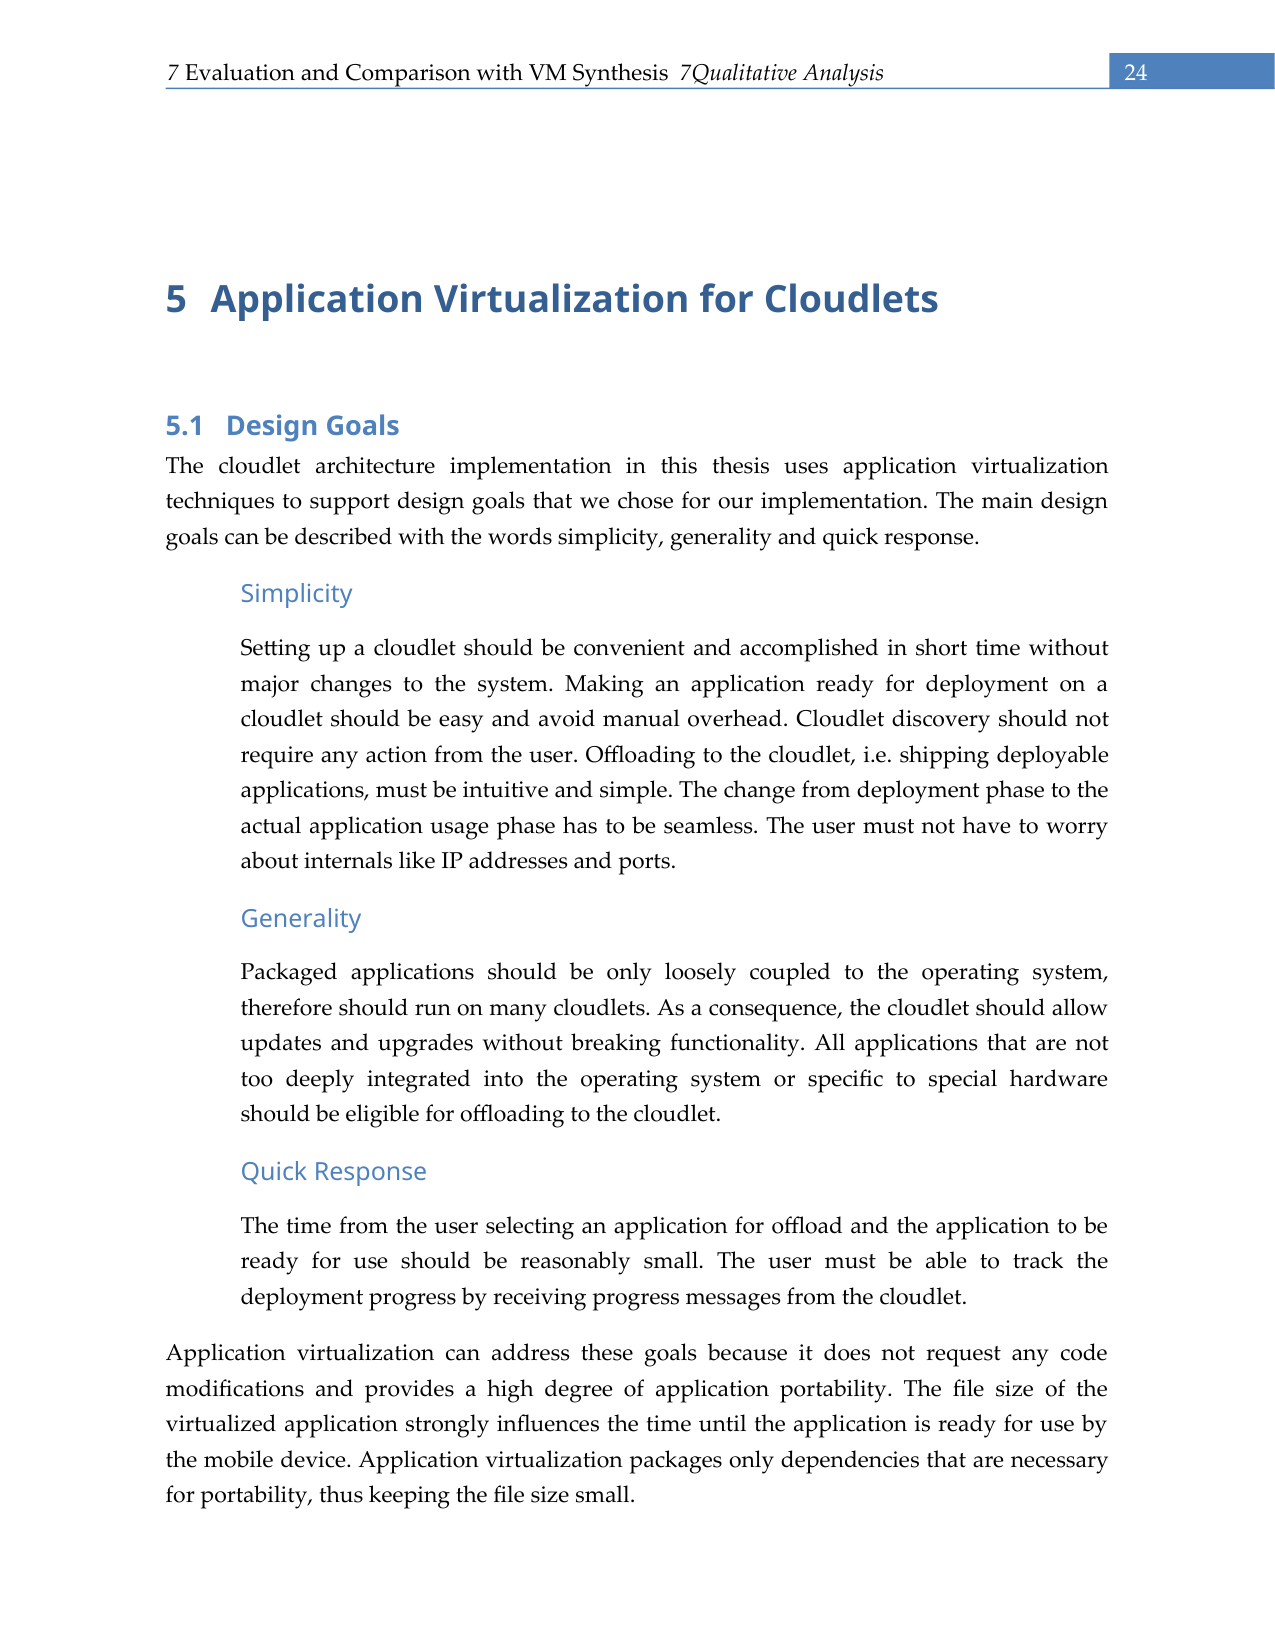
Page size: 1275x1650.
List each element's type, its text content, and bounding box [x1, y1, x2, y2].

subtitle Design Goals [165, 406, 1109, 443]
text Setting up a cloudlet should be convenient and accomplished in short time without major changes to the system. Making an application ready for deployment on a cloudlet should be easy and avoid manual overhead. Cloudlet discovery should not require any action from the user. Offloading to the cloudlet, i.e. shipping deployable applications, must be intuitive and simple. The change from deployment phase to the actual application usage phase has to be seamless. The user must not have to worry about internals like IP addresses and ports. [240, 631, 1109, 875]
text Application virtualization can address these goals because it does not request any code modifications and provides a high degree of application portability. The file size of the virtualized application strongly influences the time until the application is ready for use by the mobile device. Application virtualization packages only dependencies that are necessary for portability, thus keeping the file size small. [165, 1336, 1109, 1509]
list Quick Response [240, 1154, 1109, 1188]
text The cloudlet architecture implementation in this thesis uses application virtualization techniques to support design goals that we chose for our implementation. The main design goals can be described with the words simplicity, generality and quick response. [165, 449, 1109, 551]
subtitle Application Virtualization for Cloudlets [165, 273, 1109, 324]
list Simplicity [240, 576, 1109, 610]
text Packaged applications should be only loosely coupled to the operating system, therefore should run on many cloudlets. As a consequence, the cloudlet should allow updates and upgrades without breaking functionality. All applications that are not too deeply integrated into the operating system or specific to special hardware should be eligible for offloading to the cloudlet. [240, 955, 1109, 1128]
list Generality [240, 901, 1109, 934]
text The time from the user selecting an application for offload and the application to be ready for use should be reasonably small. The user must be able to track the deployment progress by receiving progress messages from the cloudlet. [240, 1209, 1109, 1311]
